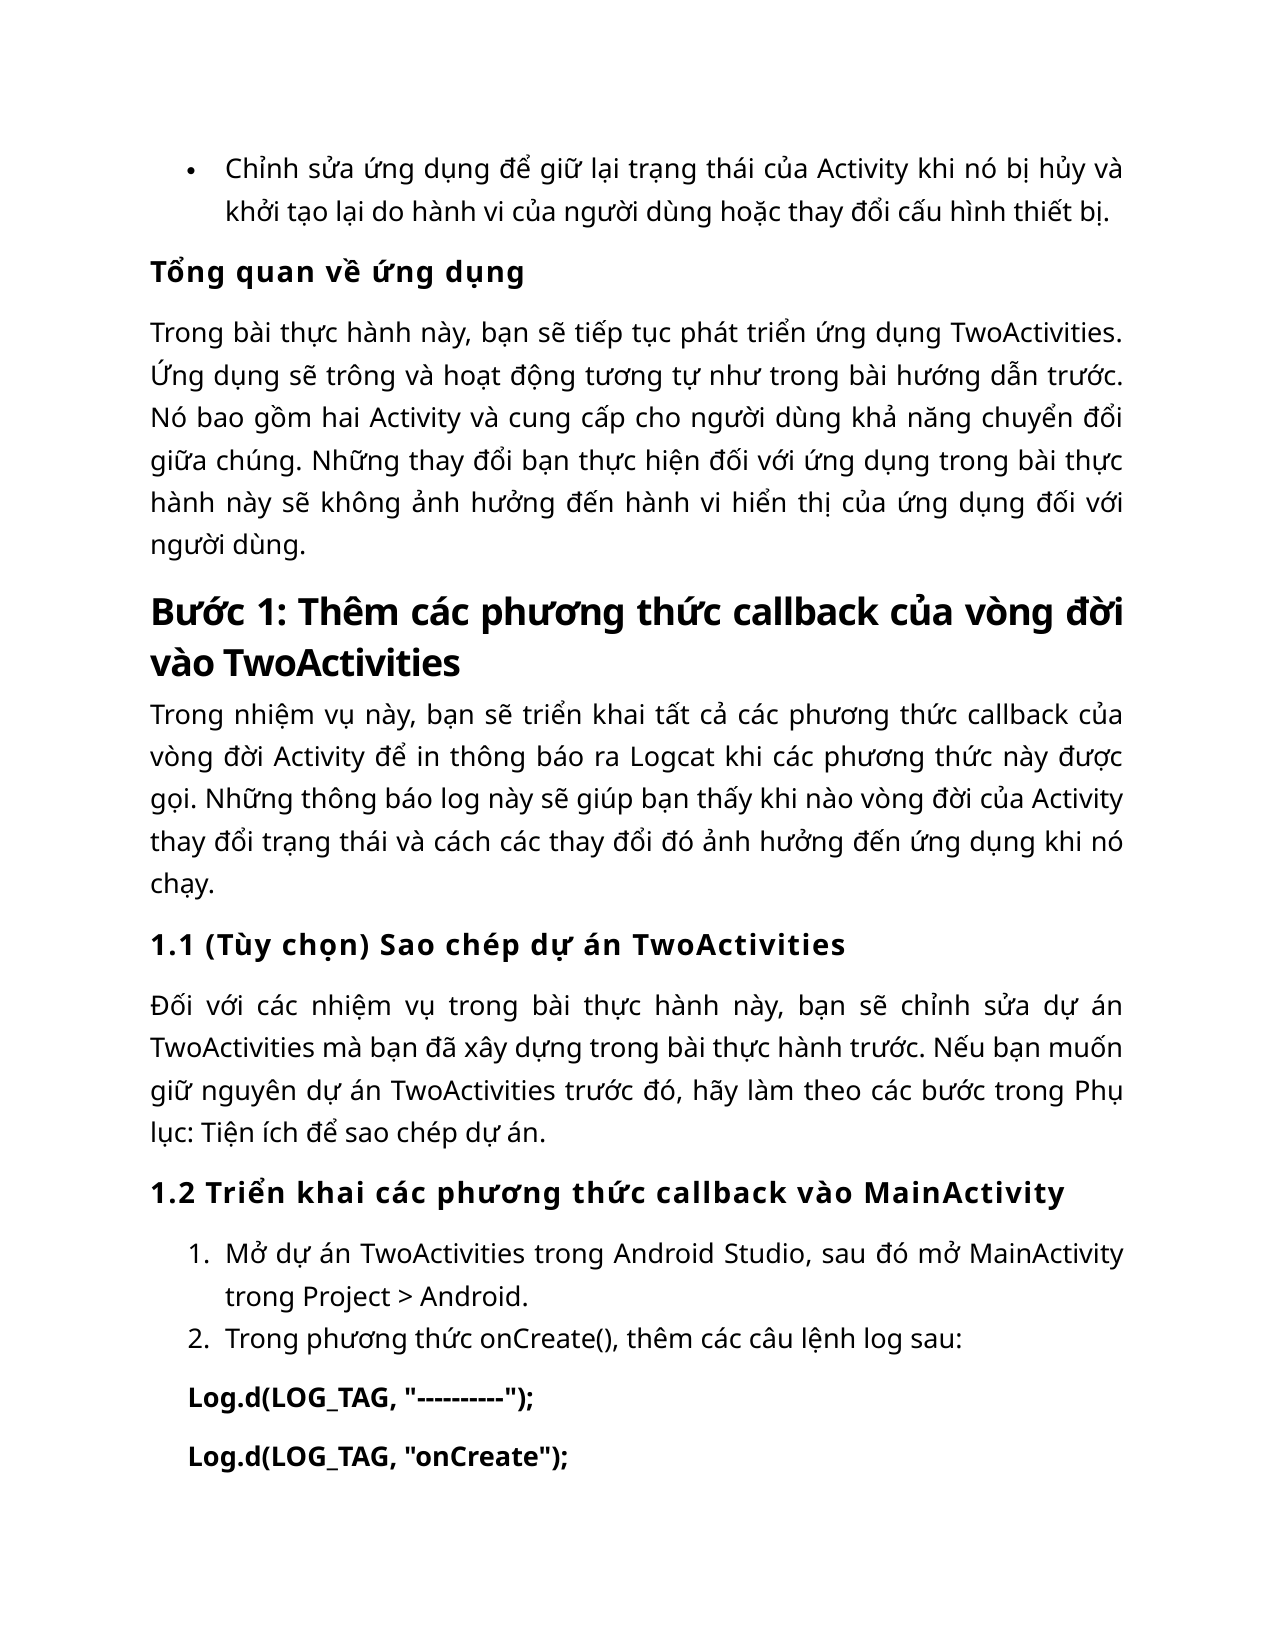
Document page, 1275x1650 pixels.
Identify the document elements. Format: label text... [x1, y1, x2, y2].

text Trong nhiệm vụ này, bạn sẽ triển khai tất cả các phương thức callback của vòng đời Activity để in thông báo ra Logcat khi các phương thức này được gọi. Những thông báo log này sẽ giúp bạn thấy khi nào vòng đời của Activity thay đổi trạng thái và cách các thay đổi đó ảnh hưởng đến ứng dụng khi nó chạy. [150, 695, 1125, 902]
text Log.d(LOG_TAG, "onCreate"); [187, 1438, 1125, 1474]
subtitle Tổng quan về ứng dụng [150, 251, 1125, 291]
list Trong phương thức onCreate(), thêm các câu lệnh log sau: [187, 1319, 1125, 1356]
text Trong bài thực hành này, bạn sẽ tiếp tục phát triển ứng dụng TwoActivities. Ứng dụng sẽ trông và hoạt động tương tự như trong bài hướng dẫn trước. Nó bao gồm hai Activity và cung cấp cho người dùng khả năng chuyển đổi giữa chúng. Những thay đổi bạn thực hiện đối với ứng dụng trong bài thực hành này sẽ không ảnh hưởng đến hành vi hiển thị của ứng dụng đối với người dùng. [150, 314, 1125, 563]
subtitle 1.1 (Tùy chọn) Sao chép dự án TwoActivities [150, 924, 1125, 963]
title Bước 1: Thêm các phương thức callback của vòng đời vào TwoActivities [150, 585, 1125, 687]
subtitle 1.2 Triển khai các phương thức callback vào MainActivity [150, 1172, 1125, 1212]
list Chỉnh sửa ứng dụng để giữ lại trạng thái của Activity khi nó bị hủy và khởi tạo lại do hành vi của người dùng hoặc thay đổi cấu hình thiết bị. [187, 150, 1125, 229]
list Mở dự án TwoActivities trong Android Studio, sau đó mở MainActivity trong Project > Android. [187, 1235, 1125, 1314]
text Đối với các nhiệm vụ trong bài thực hành này, bạn sẽ chỉnh sửa dự án TwoActivities mà bạn đã xây dựng trong bài thực hành trước. Nếu bạn muốn giữ nguyên dự án TwoActivities trước đó, hãy làm theo các bước trong Phụ lục: Tiện ích để sao chép dự án. [150, 986, 1125, 1150]
text Log.d(LOG_TAG, "----------"); [187, 1378, 1125, 1415]
